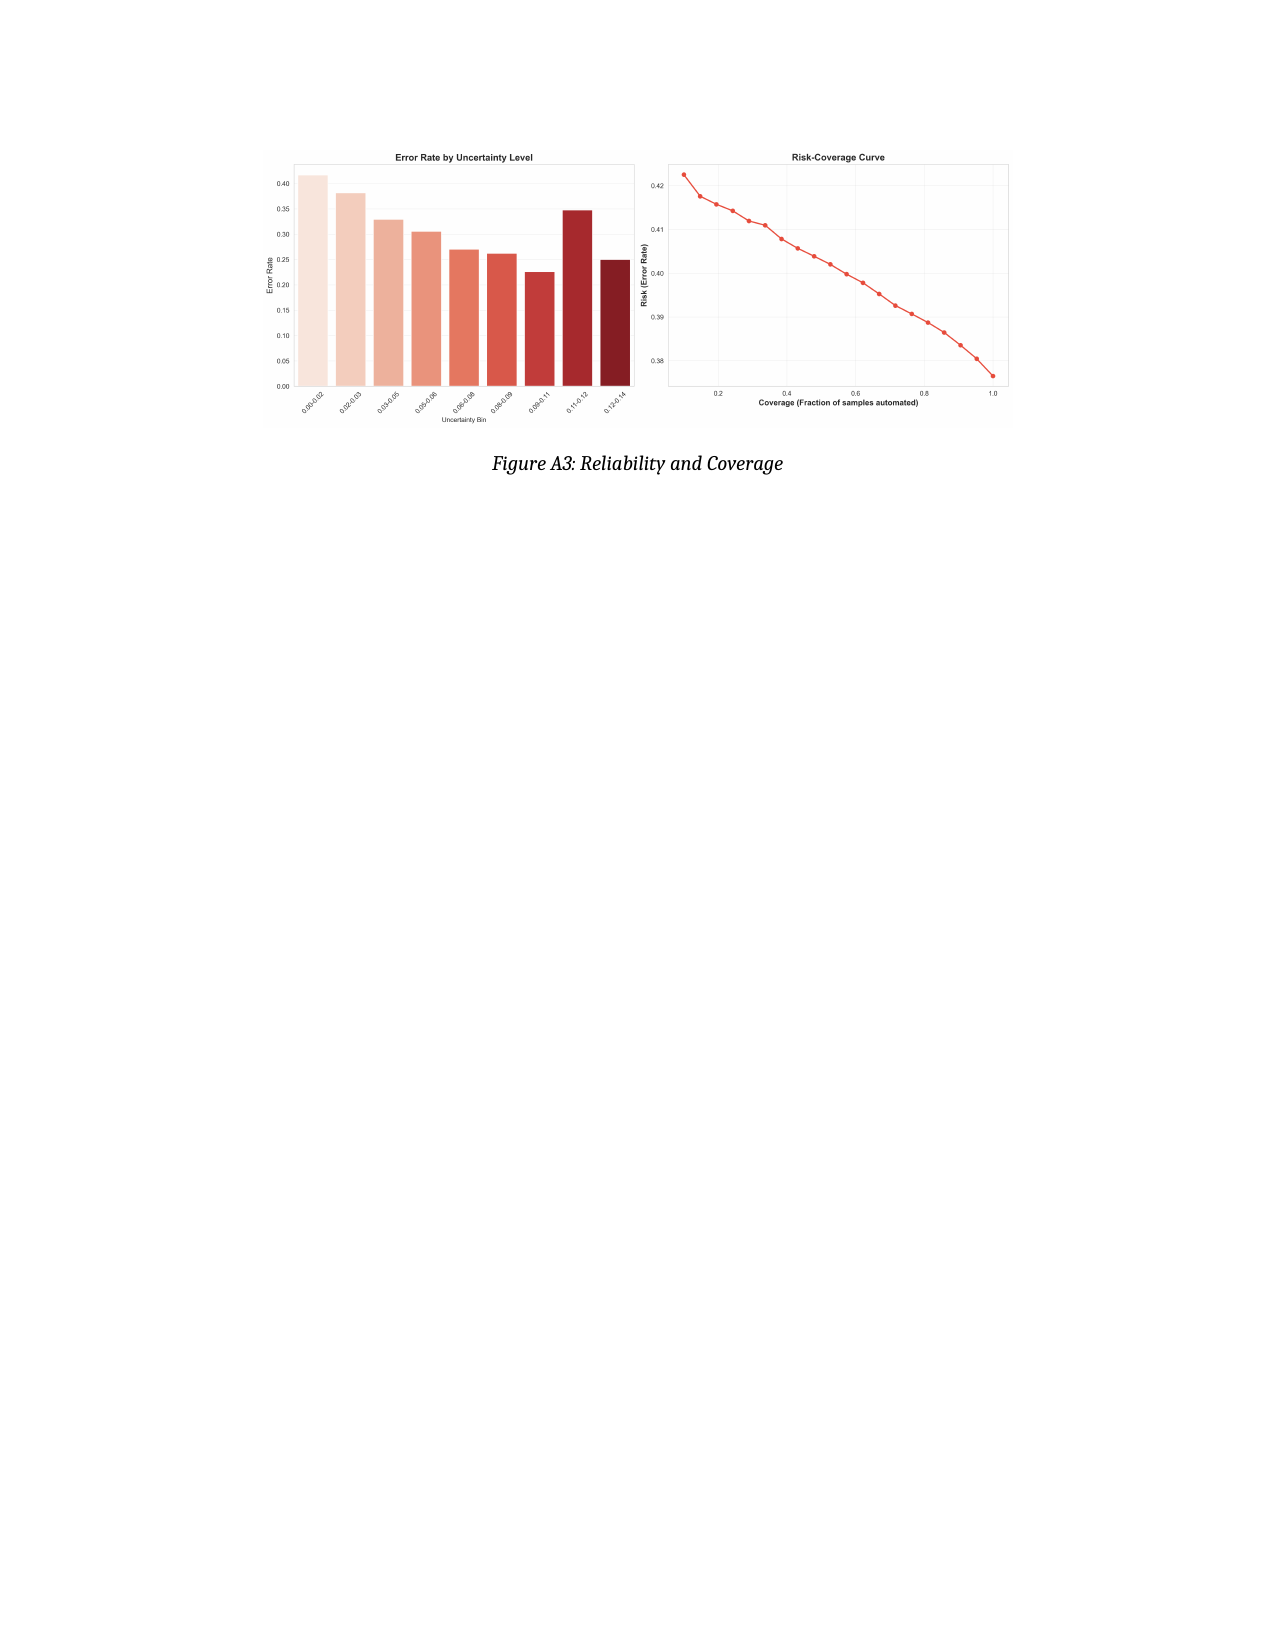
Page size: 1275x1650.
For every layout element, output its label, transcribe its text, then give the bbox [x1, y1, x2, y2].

picture [262, 150, 1013, 428]
text Figure A3: Reliability and Coverage [187, 452, 1087, 476]
